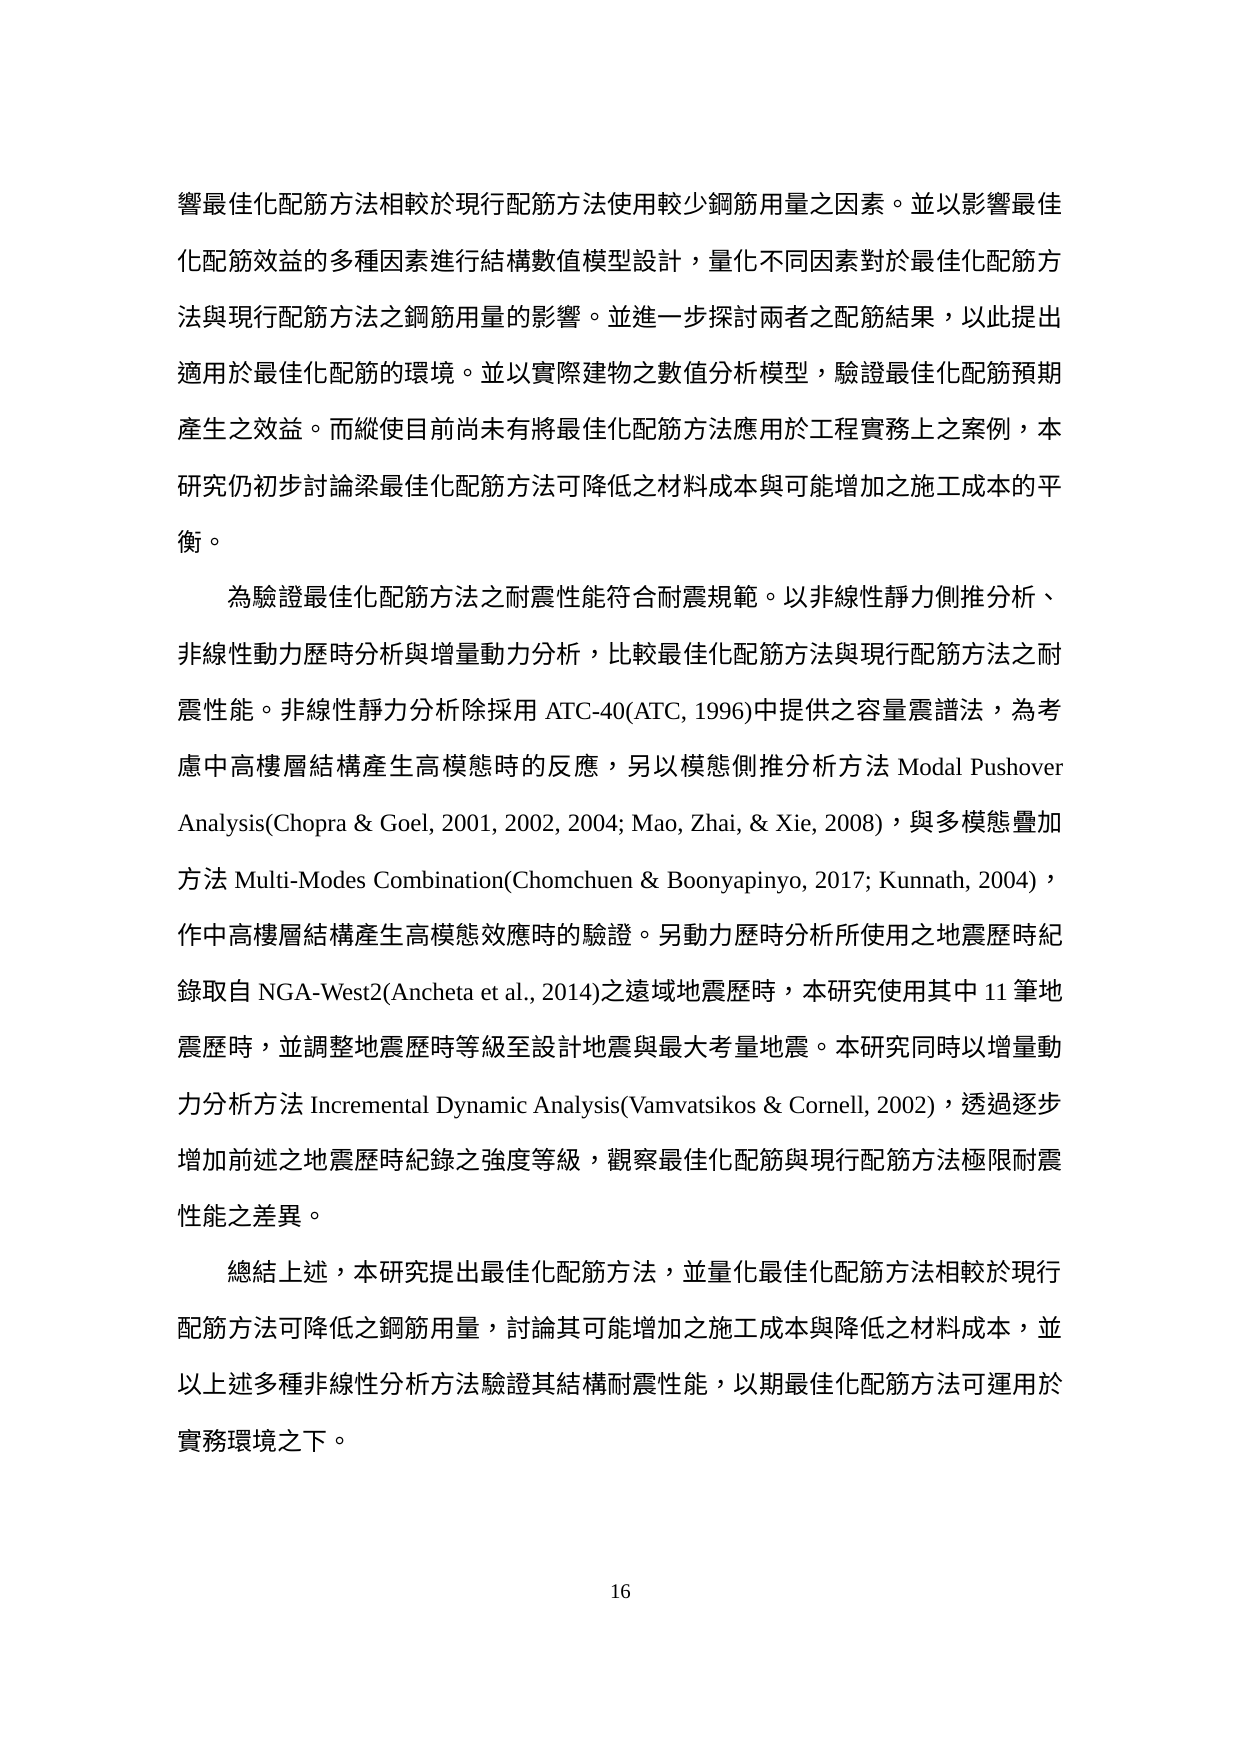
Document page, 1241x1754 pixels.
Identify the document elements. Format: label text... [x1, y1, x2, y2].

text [177, 184, 1063, 559]
text 總結上述，本研究提出最佳化配筋方法，並量化最佳化配筋方法相較於現行配筋方法可降低之鋼筋用量，討論其可能增加之施工成本與降低之材料成本，並以上述多種非線性分析方法驗證其結構耐震性能，以期最佳化配筋方法可運用於實務環境之下。 [177, 1252, 1063, 1458]
text 為驗證最佳化配筋方法之耐震性能符合耐震規範。以非線性靜力側推分析、非線性動力歷時分析與增量動力分析，比較最佳化配筋方法與現行配筋方法之耐震性能。非線性靜力分析除採用ATC-40(ATC, 1996)中提供之容量震譜法，為考慮中高樓層結構產生高模態時的反應，另以模態側推分析方法Modal Pushover Analysis(Chopra & Goel, 2001, 2002, 2004; Mao, Zhai, & Xie, 2008)，與多模態疊加方法Multi-Modes Combination(Chomchuen & Boonyapinyo, 2017; Kunnath, 2004)，作中高樓層結構產生高模態效應時的驗證。另動力歷時分析所使用之地震歷時紀錄取自NGA-West2(Ancheta et al., 2014)之遠域地震歷時，本研究使用其中11筆地震歷時，並調整地震歷時等級至設計地震與最大考量地震。本研究同時以增量動力分析方法Incremental Dynamic Analysis(Vamvatsikos & Cornell, 2002)，透過逐步增加前述之地震歷時紀錄之強度等級，觀察最佳化配筋與現行配筋方法極限耐震性能之差異。 [177, 577, 1063, 1233]
